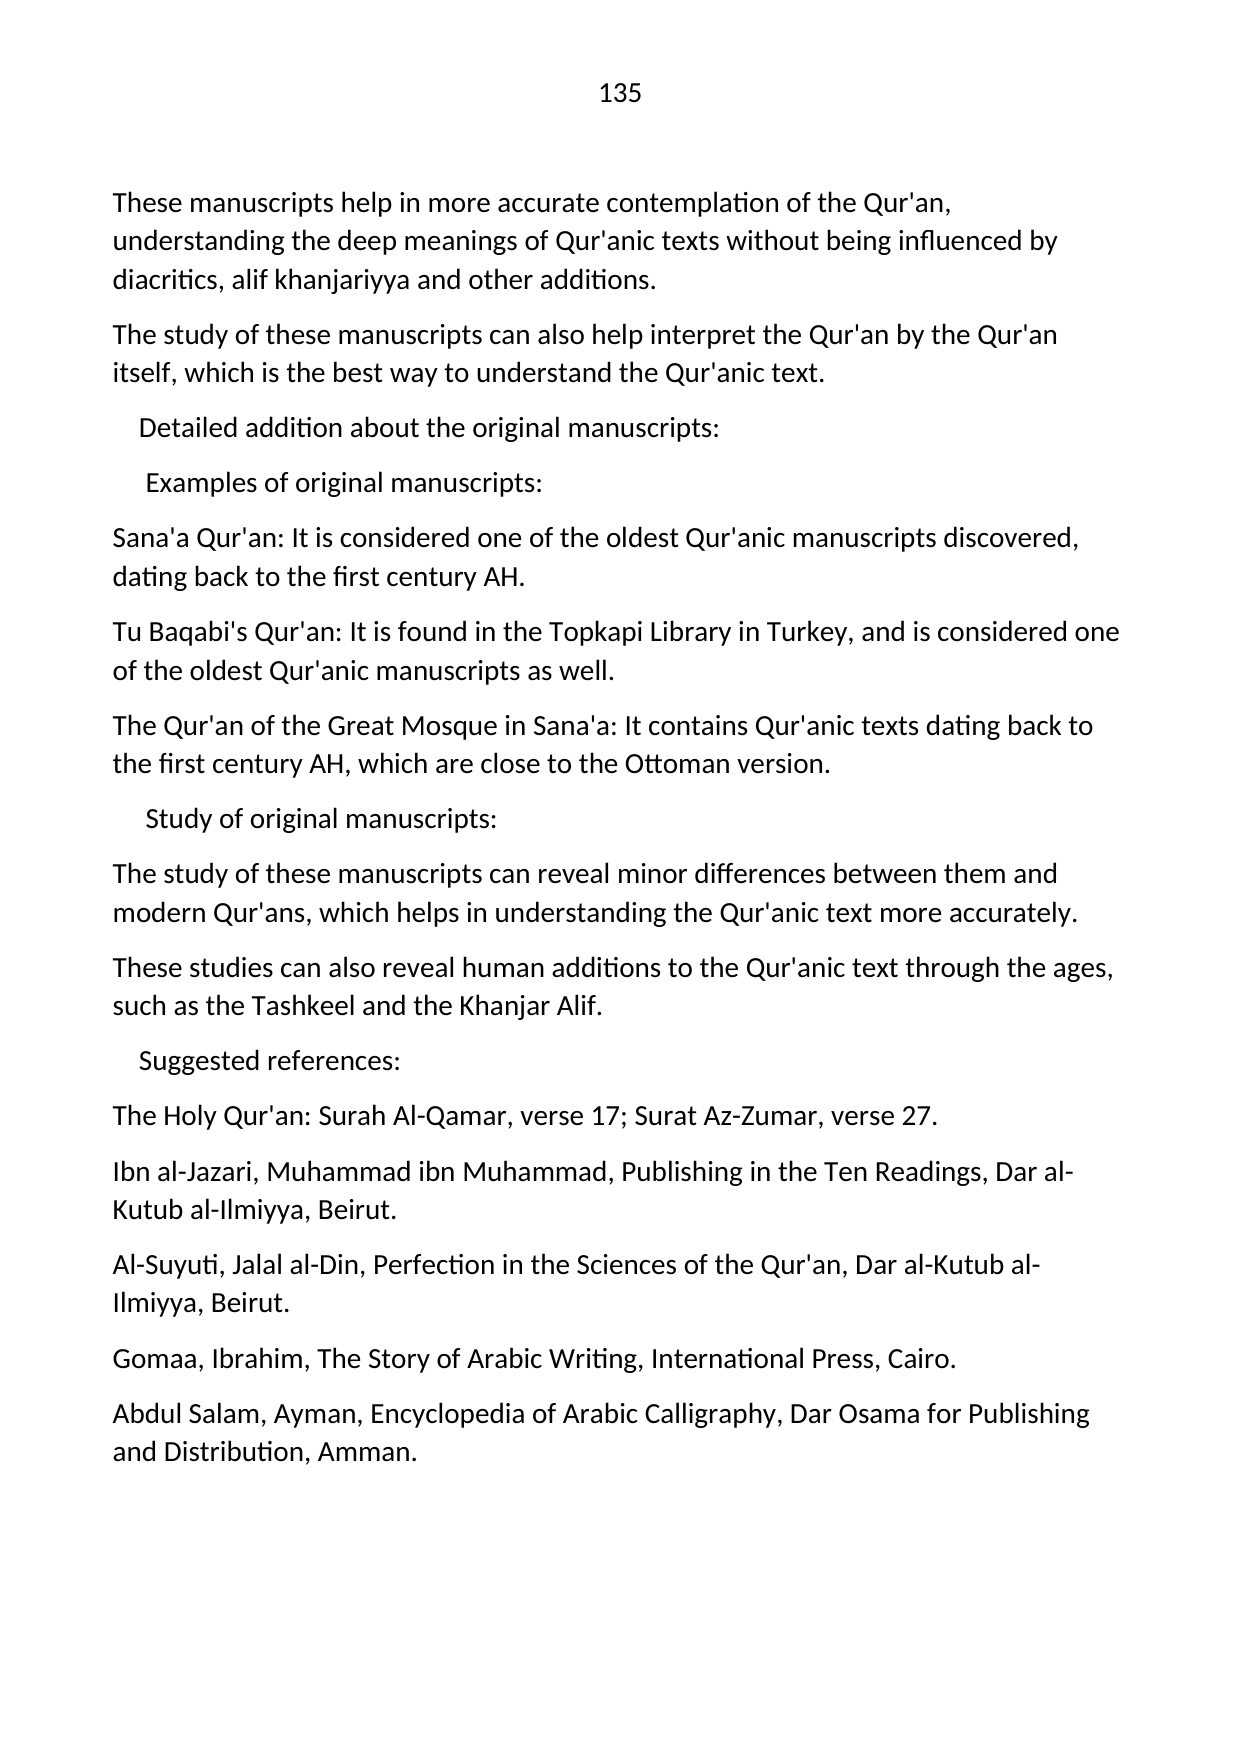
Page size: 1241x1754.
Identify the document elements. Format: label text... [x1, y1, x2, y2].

text Sana'a Qur'an: It is considered one of the oldest Qur'anic manuscripts discovered, dating back to the first century AH. [112, 519, 1128, 594]
text Al-Suyuti, Jalal al-Din, Perfection in the Sciences of the Qur'an, Dar al-Kutub al-Ilmiyya, Beirut. [112, 1246, 1128, 1320]
text The Qur'an of the Great Mosque in Sana'a: It contains Qur'anic texts dating back to the first century AH, which are close to the Ottoman version. [112, 707, 1128, 781]
text Suggested references: [112, 1042, 1128, 1078]
text The study of these manuscripts can also help interpret the Qur'an by the Qur'an itself, which is the best way to understand the Qur'anic text. [112, 316, 1128, 390]
text Abdul Salam, Ayman, Encyclopedia of Arabic Calligraphy, Dar Osama for Publishing and Distribution, Amman. [112, 1395, 1128, 1469]
text Ibn al-Jazari, Muhammad ibn Muhammad, Publishing in the Ten Readings, Dar al-Kutub al-Ilmiyya, Beirut. [112, 1153, 1128, 1227]
text Tu Baqabi's Qur'an: It is found in the Topkapi Library in Turkey, and is considered one of the oldest Qur'anic manuscripts as well. [112, 613, 1128, 687]
text Study of original manuscripts: [112, 800, 1128, 836]
text The Holy Qur'an: Surah Al-Qamar, verse 17; Surat Az-Zumar, verse 27. [112, 1097, 1128, 1133]
text The study of these manuscripts can reveal minor differences between them and modern Qur'ans, which helps in understanding the Qur'anic text more accurately. [112, 855, 1128, 929]
text Gomaa, Ibrahim, The Story of Arabic Writing, International Press, Cairo. [112, 1340, 1128, 1375]
text These manuscripts help in more accurate contemplation of the Qur'an, understanding the deep meanings of Qur'anic texts without being influenced by diacritics, alif khanjariyya and other additions. [112, 184, 1128, 296]
text These studies can also reveal human additions to the Qur'anic text through the ages, such as the Tashkeel and the Khanjar Alif. [112, 949, 1128, 1023]
text Examples of original manuscripts: [112, 464, 1128, 500]
text Detailed addition about the original manuscripts: [112, 409, 1128, 445]
